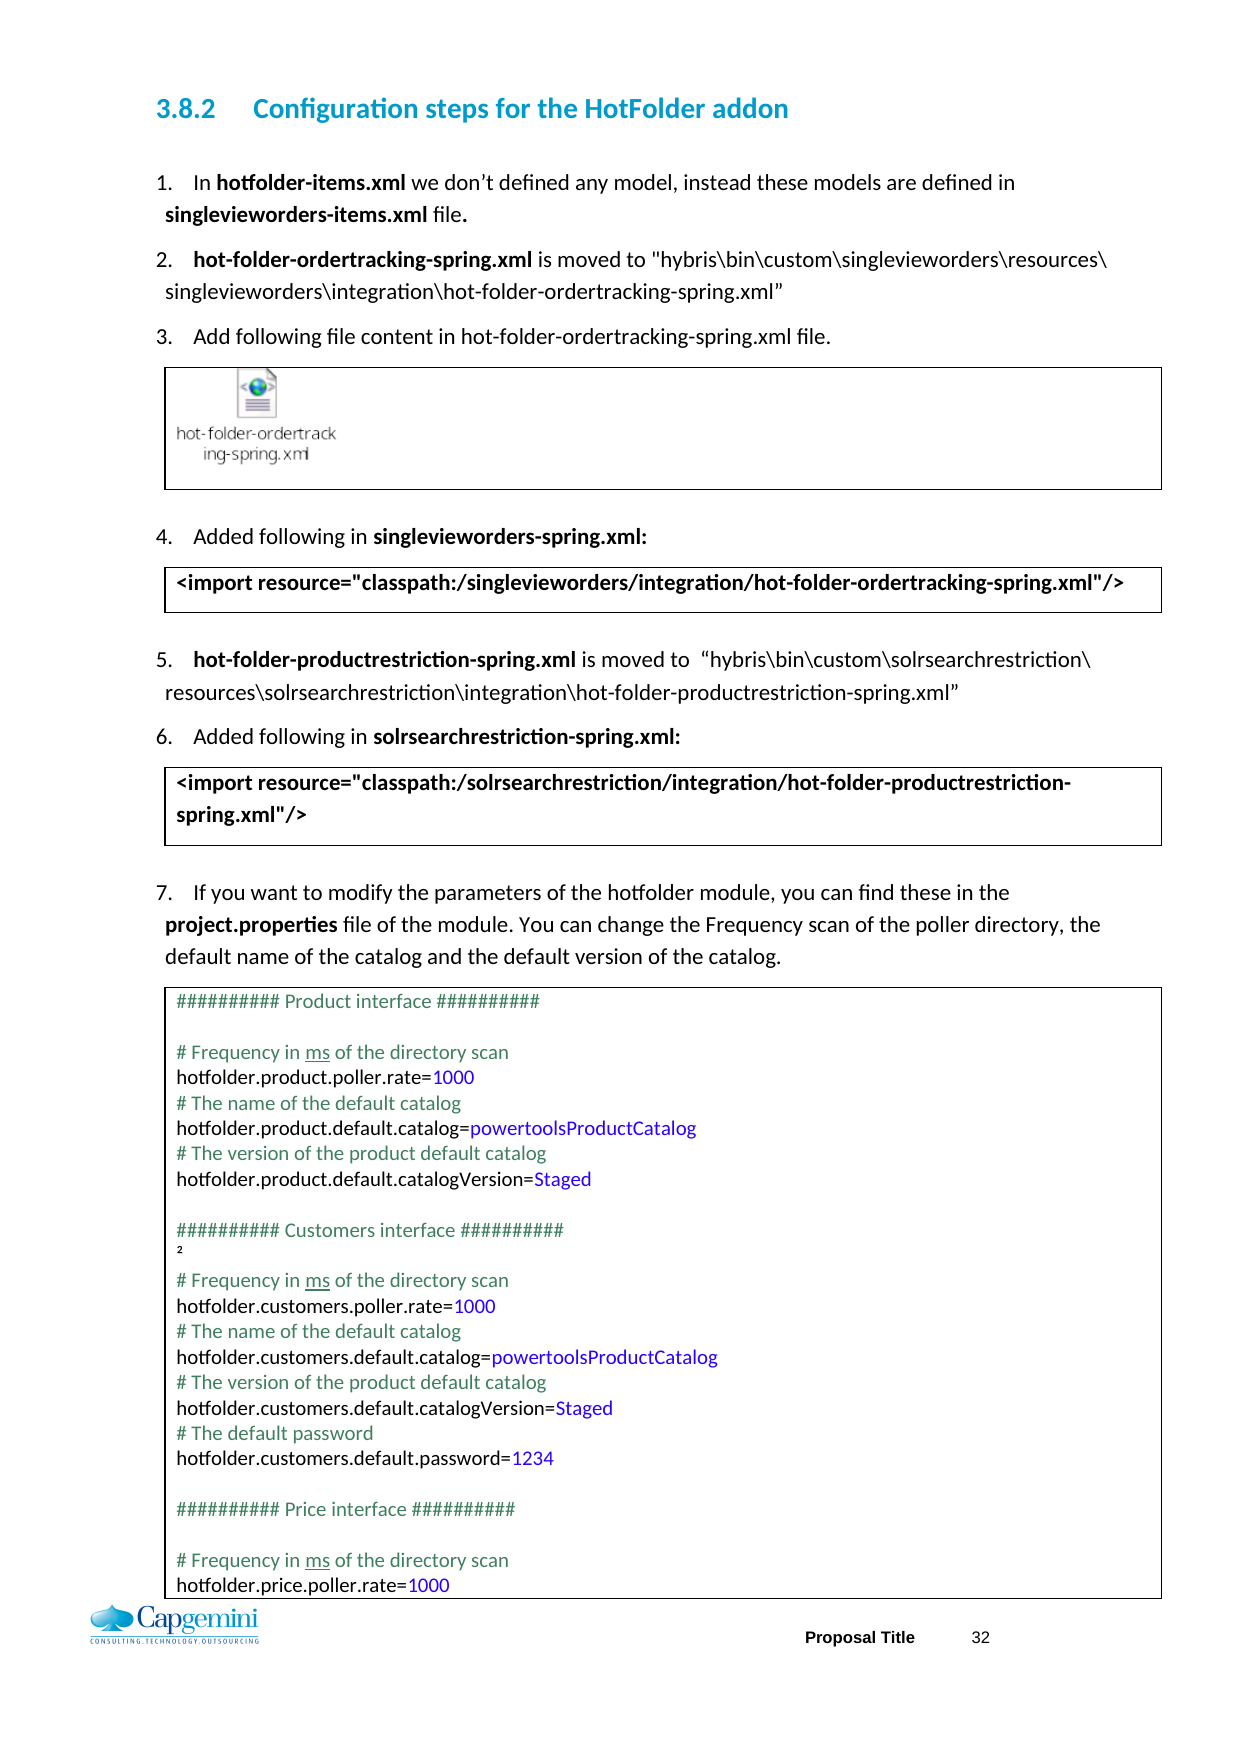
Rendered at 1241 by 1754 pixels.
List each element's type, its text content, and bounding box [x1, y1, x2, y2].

list hot-folder-productrestriction-spring.xml is moved to “hybris\bin\custom\solrsearchrestriction\resources\solrsearchrestriction\integration\hot-folder-productrestriction-spring.xml” [156, 646, 1150, 706]
table_header <import resource="classpath:/solrsearchrestriction/integration/hot-folder-productrestriction-spring.xml"/> [166, 768, 1161, 845]
list Added following in solrsearchrestriction-spring.xml: [156, 722, 1150, 750]
list Add following file content in hot-folder-ordertracking-spring.xml file. [156, 322, 1150, 350]
list If you want to modify the parameters of the hotfolder module, you can find these in the project.properties file of the module. You can change the Frequency scan of the poller directory, the default name of the catalog and the default version of the catalog. [156, 878, 1150, 970]
subtitle Configuration steps for the HotFolder addon [156, 90, 1150, 126]
list Added following in singlevieworders-spring.xml: [156, 522, 1150, 550]
list hot-folder-ordertracking-spring.xml is moved to "hybris\bin\custom\singlevieworders\resources\singlevieworders\integration\hot-folder-ordertracking-spring.xml” [156, 245, 1150, 306]
list In hotfolder-items.xml we don’t defined any model, instead these models are defined in singlevieworders-items.xml file. [156, 168, 1150, 229]
picture [90, 1604, 259, 1644]
table_header <import resource="classpath:/singlevieworders/integration/hot-folder-ordertracking-spring.xml"/> [166, 568, 1161, 612]
table_header [166, 368, 1161, 489]
